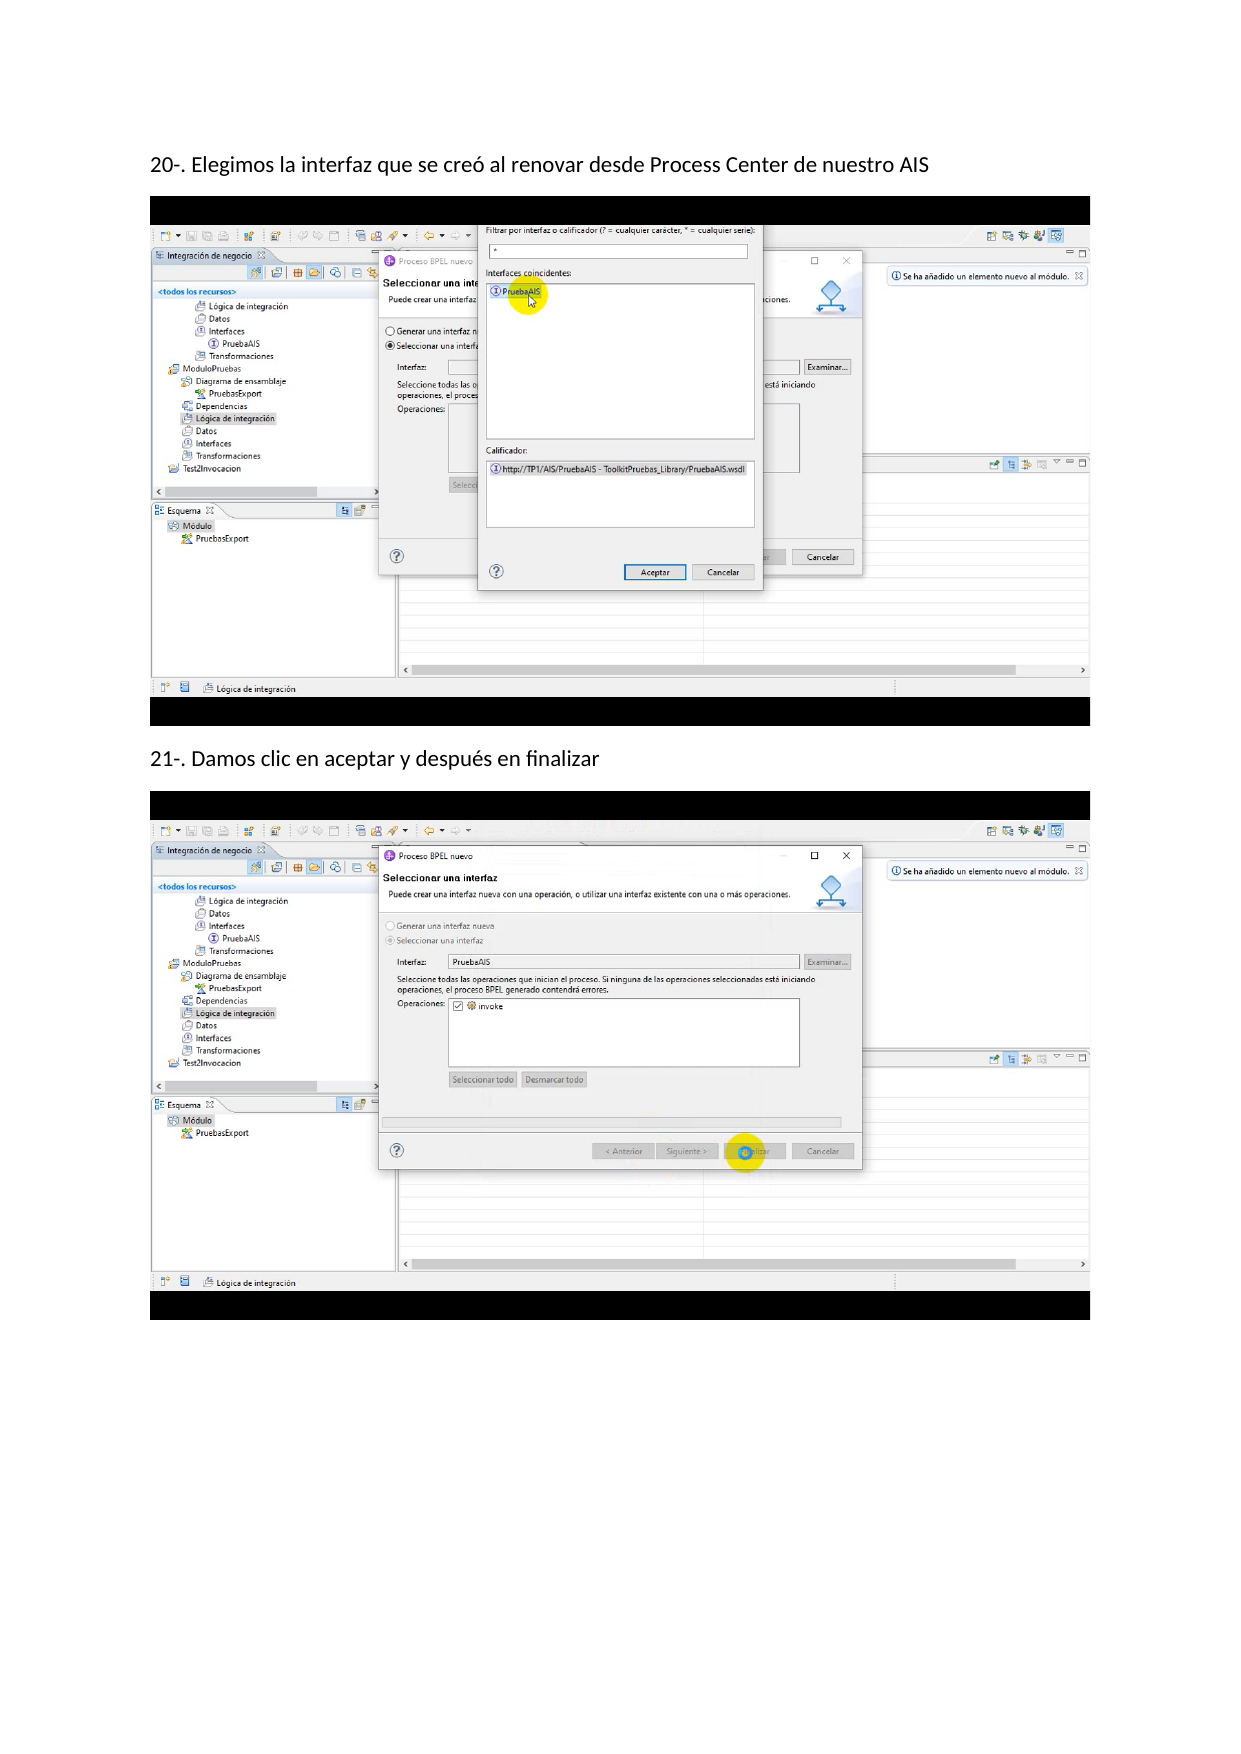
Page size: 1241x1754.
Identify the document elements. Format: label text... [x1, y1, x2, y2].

text 20-. Elegimos la interfaz que se creó al renovar desde Process Center de nuestro AIS [150, 150, 1090, 178]
text 21-. Damos clic en aceptar y después en finalizar [150, 744, 1090, 772]
picture [150, 196, 1091, 726]
picture [150, 791, 1091, 1320]
